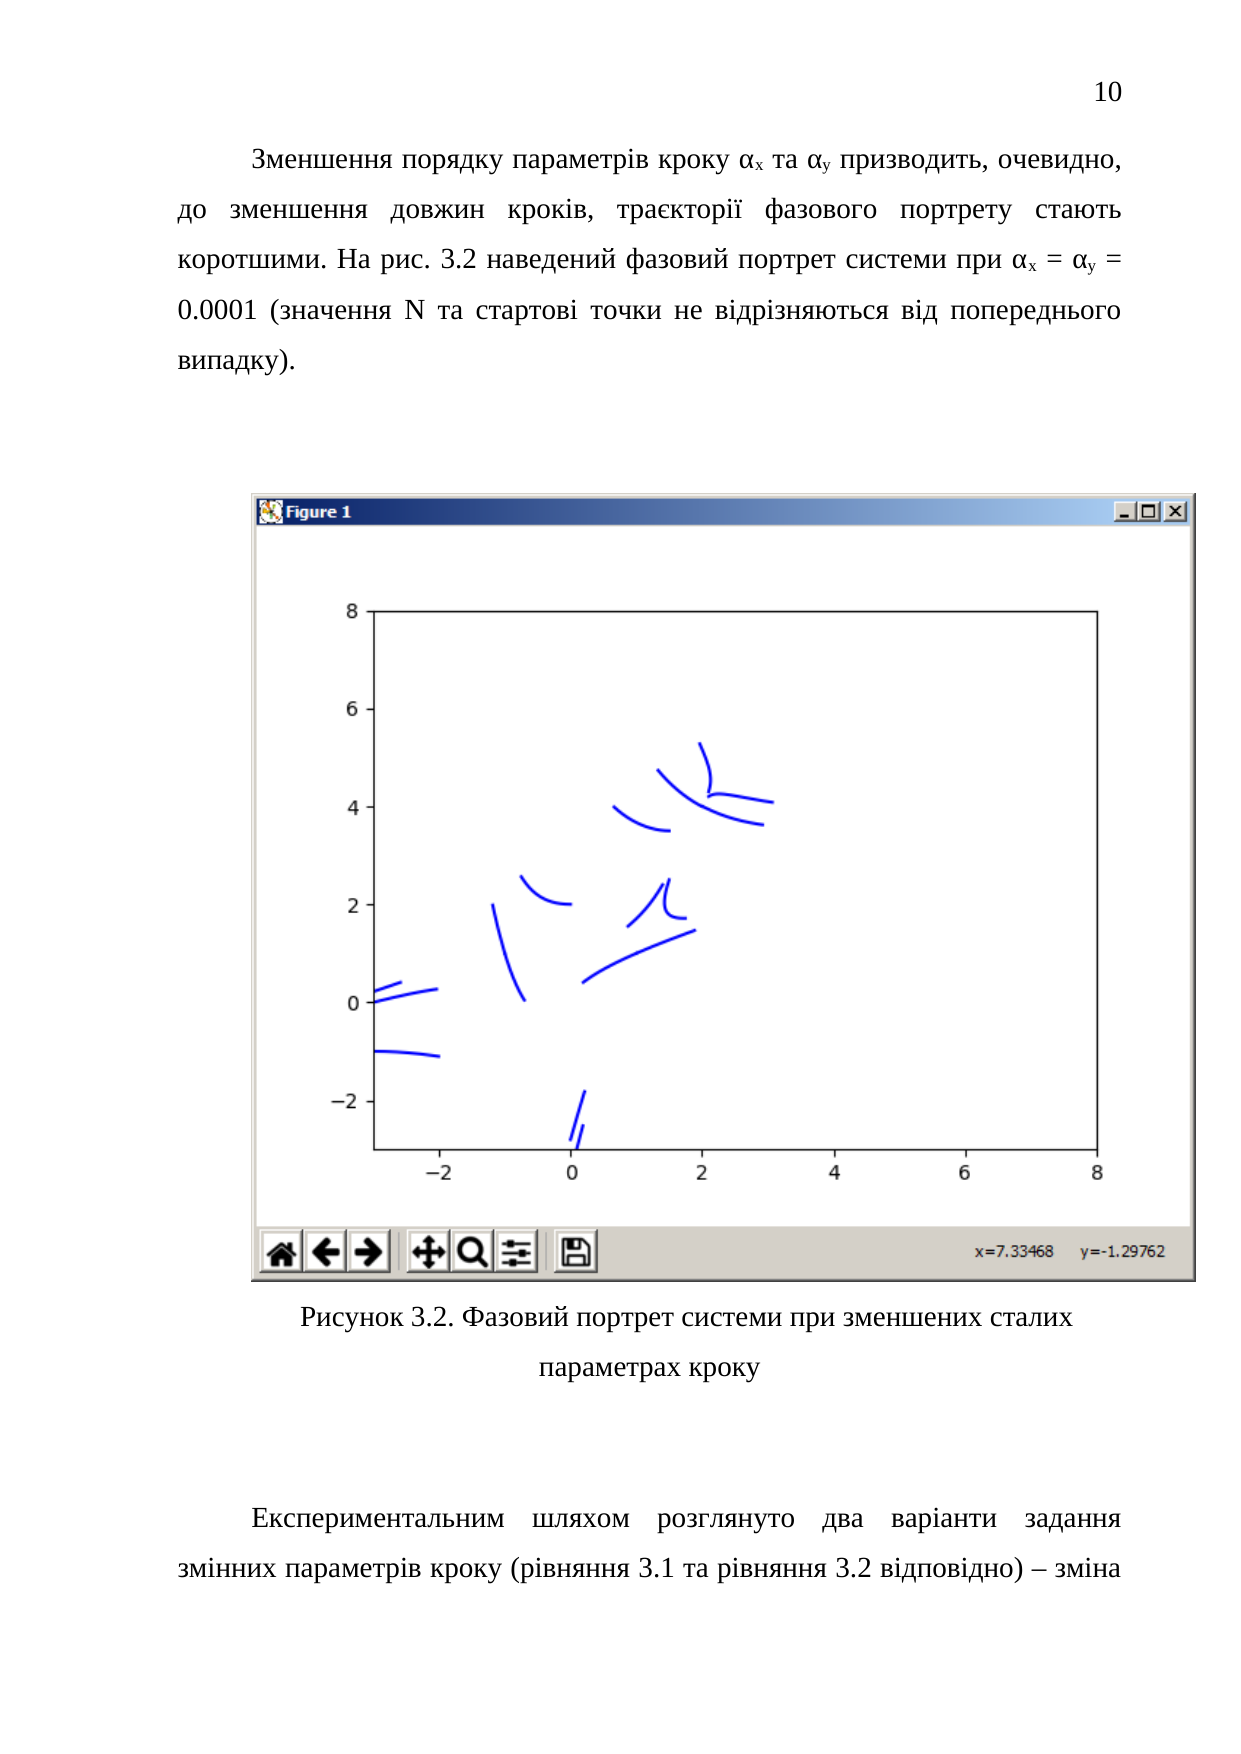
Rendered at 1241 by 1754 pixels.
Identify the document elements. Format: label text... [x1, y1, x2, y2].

text Рисунок 3.2. Фазовий портрет системи при зменшених сталих параметрах кроку [177, 1299, 1122, 1383]
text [177, 1500, 1122, 1584]
text Зменшення порядку параметрів кроку αx та αy призводить, очевидно, до зменшення довжин кроків, траєкторії фазового портрету стають коротшими. На рис. 3.2 наведений фазовий портрет системи при αx = αy = 0.0001 (значення N та стартові точки не відрізняються від попереднього випадку). [177, 141, 1122, 376]
picture [251, 493, 1196, 1282]
